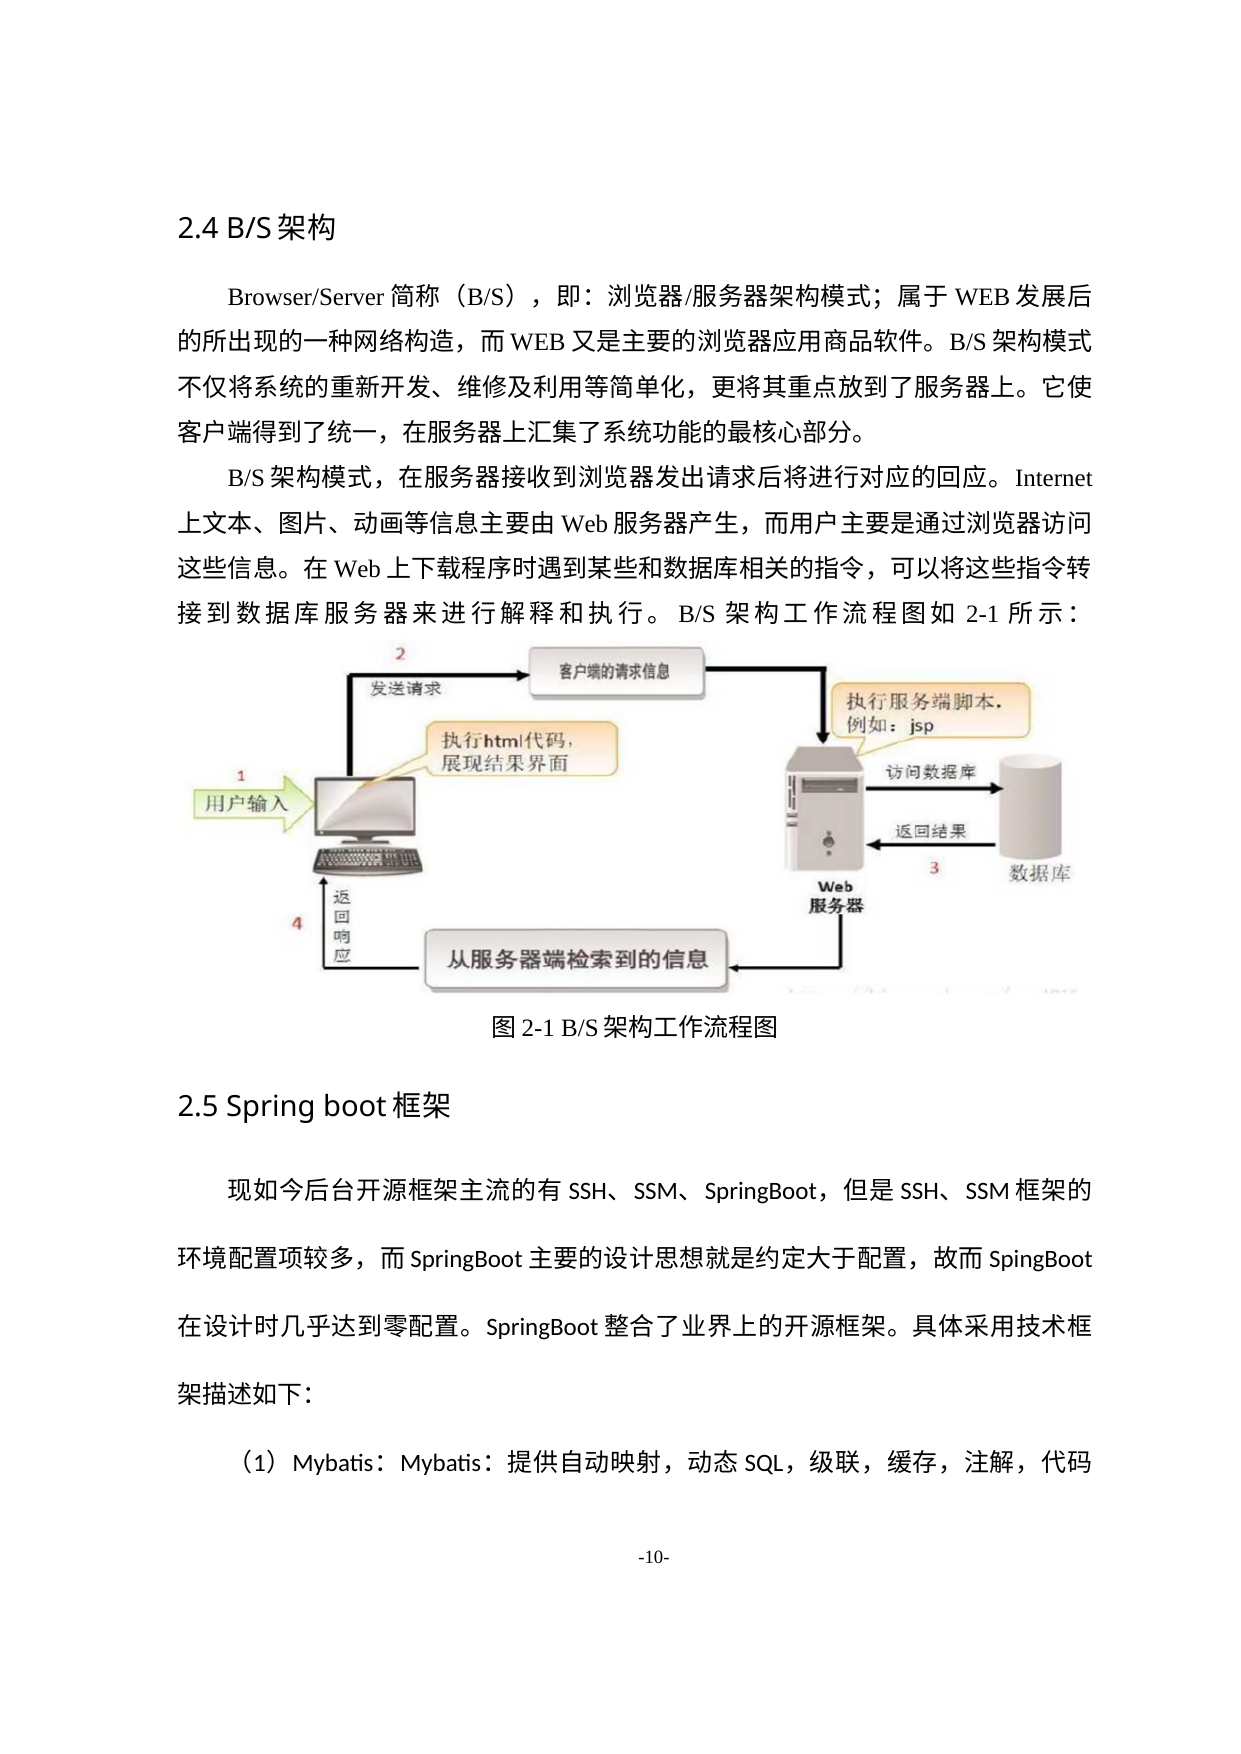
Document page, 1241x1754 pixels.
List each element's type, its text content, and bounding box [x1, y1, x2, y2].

text Browser/Server简称（B/S），即：浏览器/服务器架构模式；属于WEB发展后的所出现的一种网络构造，而WEB又是主要的浏览器应用商品软件。B/S架构模式不仅将系统的重新开发、维修及利用等简单化，更将其重点放到了服务器上。它使客户端得到了统一，在服务器上汇集了系统功能的最核心部分。 [177, 276, 1092, 449]
subtitle 2.4 B/S架构 [177, 192, 1092, 259]
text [177, 1426, 1092, 1494]
text 图2-1 B/S架构工作流程图 [177, 1008, 1092, 1044]
text 现如今后台开源框架主流的有SSH、SSM、SpringBoot，但是SSH、SSM框架的环境配置项较多，而SpringBoot主要的设计思想就是约定大于配置，故而SpingBoot在设计时几乎达到零配置。SpringBoot整合了业界上的开源框架。具体采用技术框架描述如下： [177, 1155, 1092, 1426]
subtitle 2.5 Spring boot框架 [177, 1070, 1092, 1138]
picture [177, 638, 1078, 1001]
